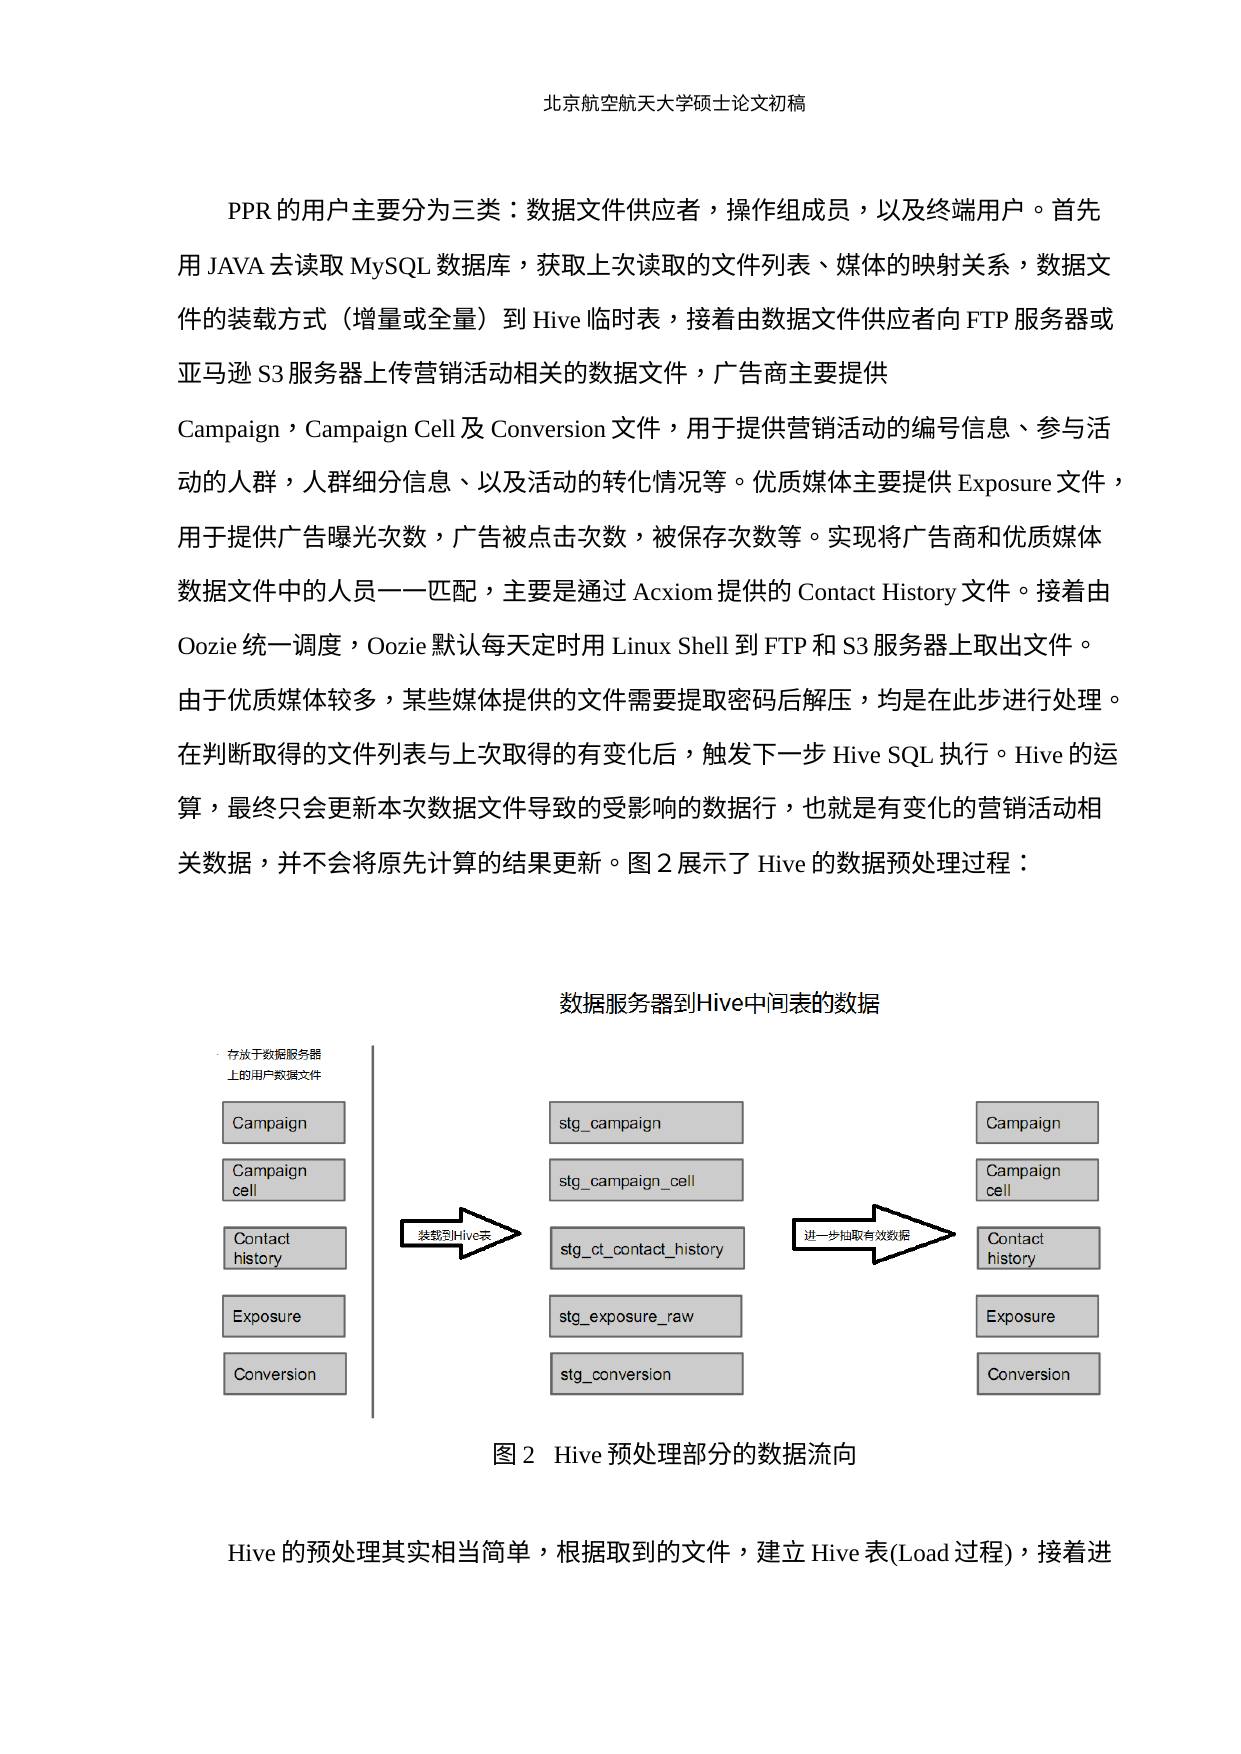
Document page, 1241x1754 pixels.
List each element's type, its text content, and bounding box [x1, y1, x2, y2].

text PPR的用户主要分为三类：数据文件供应者，操作组成员，以及终端用户。首先用JAVA去读取MySQL数据库，获取上次读取的文件列表、媒体的映射关系，数据文件的装载方式（增量或全量）到Hive临时表，接着由数据文件供应者向FTP服务器或亚马逊S3服务器上传营销活动相关的数据文件，广告商主要提供Campaign，Campaign Cell及Conversion文件，用于提供营销活动的编号信息、参与活动的人群，人群细分信息、以及活动的转化情况等。优质媒体主要提供Exposure文件，用于提供广告曝光次数，广告被点击次数，被保存次数等。实现将广告商和优质媒体数据文件中的人员一一匹配，主要是通过Acxiom提供的Contact History文件。接着由Oozie统一调度，Oozie默认每天定时用Linux Shell到FTP和S3服务器上取出文件。由于优质媒体较多，某些媒体提供的文件需要提取密码后解压，均是在此步进行处理。在判断取得的文件列表与上次取得的有变化后，触发下一步Hive SQL执行。Hive的运算，最终只会更新本次数据文件导致的受影响的数据行，也就是有变化的营销活动相关数据，并不会将原先计算的结果更新。图２展示了Hive的数据预处理过程： [177, 191, 1122, 879]
text 图2 Hive预处理部分的数据流向 [177, 1435, 1122, 1471]
picture [177, 940, 1131, 1421]
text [177, 1532, 1122, 1569]
